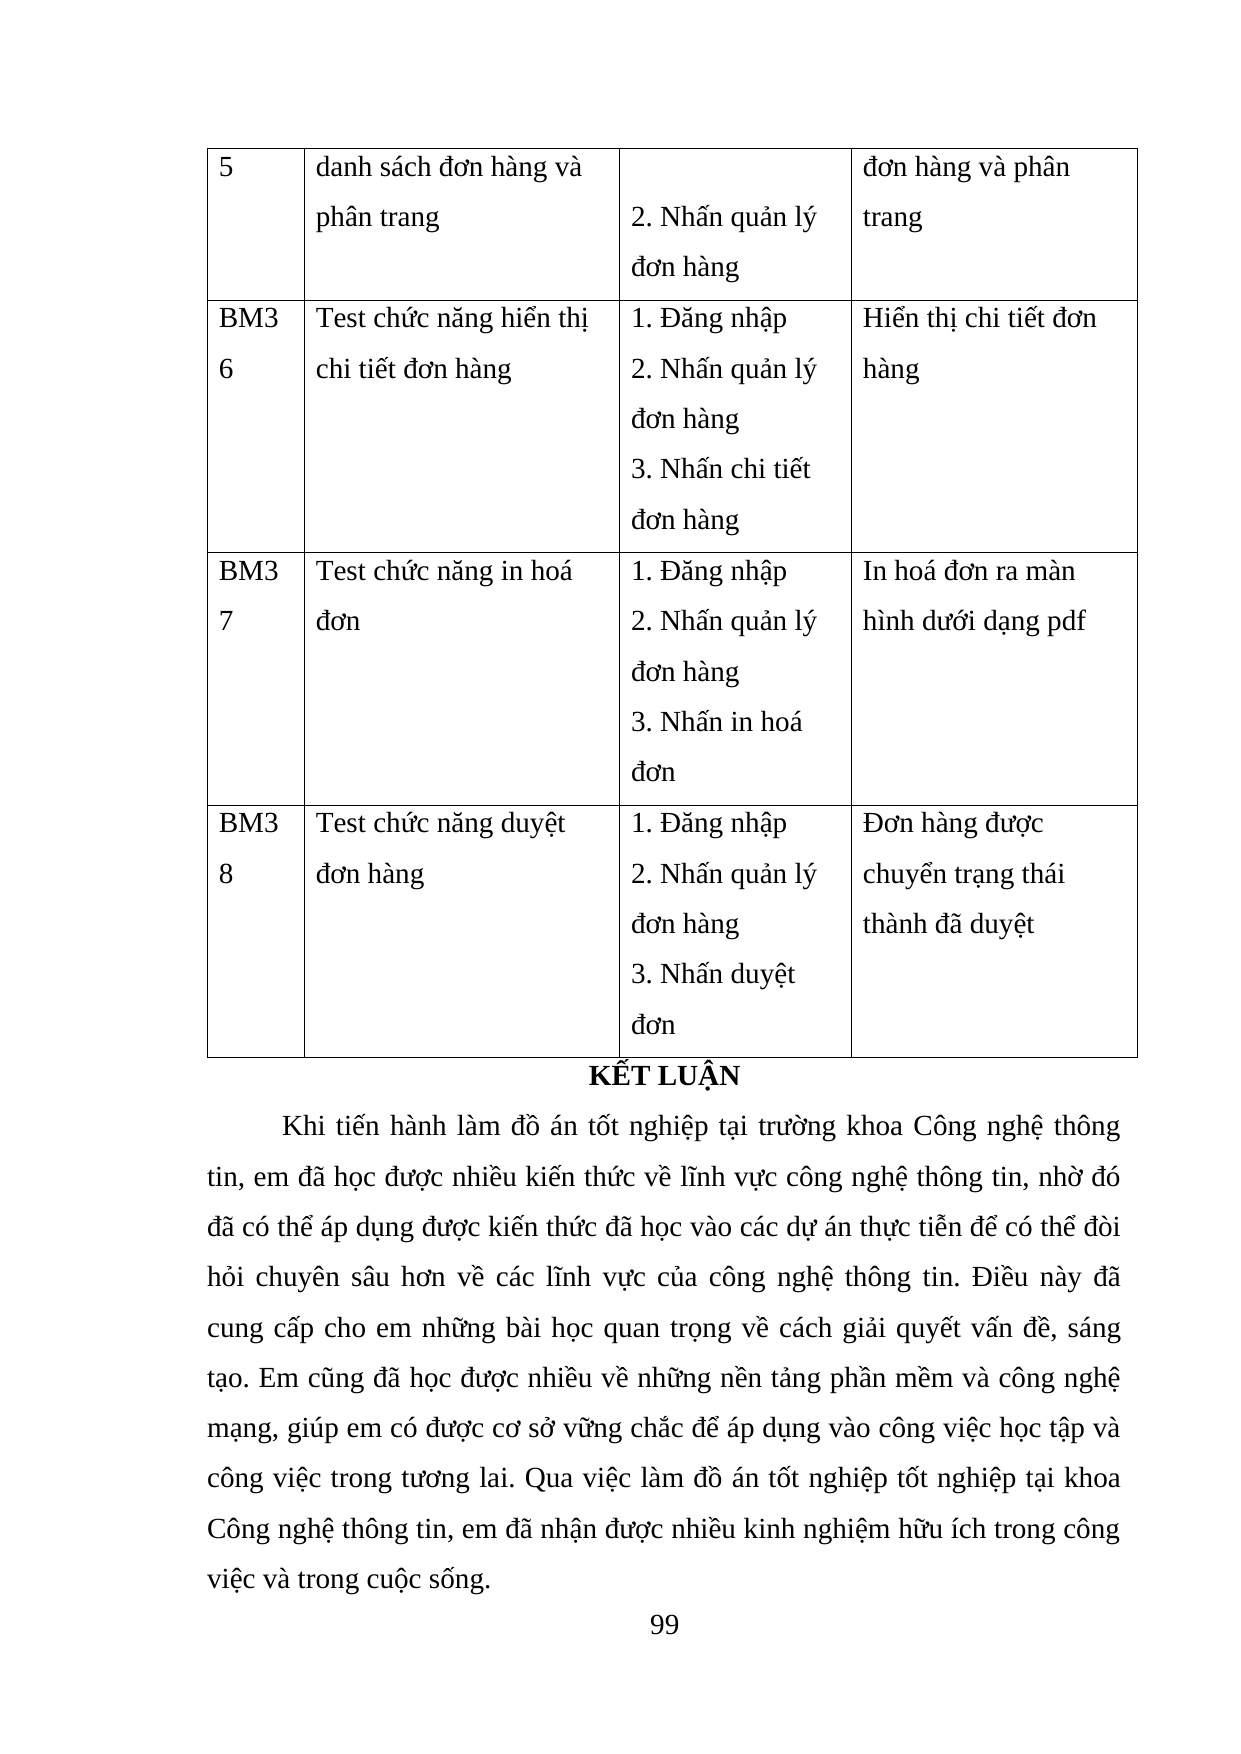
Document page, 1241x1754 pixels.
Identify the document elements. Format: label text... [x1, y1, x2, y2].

text Khi tiến hành làm đồ án tốt nghiệp tại trường khoa Công nghệ thông tin, em đã học được nhiều kiến thức về lĩnh vực công nghệ thông tin, nhờ đó đã có thể áp dụng được kiến thức đã học vào các dự án thực tiễn để có thể đòi hỏi chuyên sâu hơn về các lĩnh vực của công nghệ thông tin. Điều này đã cung cấp cho em những bài học quan trọng về cách giải quyết vấn đề, sáng tạo. Em cũng đã học được nhiều về những nền tảng phần mềm và công nghệ mạng, giúp em có được cơ sở vững chắc để áp dụng vào công việc học tập và công việc trong tương lai. Qua việc làm đồ án tốt nghiệp tốt nghiệp tại khoa Công nghệ thông tin, em đã nhận được nhiều kinh nghiệm hữu ích trong công việc và trong cuộc sống. [207, 1108, 1122, 1595]
subtitle KẾT LUẬN [207, 1058, 1122, 1092]
table_cell Test chức năng duyệt đơn hàng [305, 806, 619, 1057]
table_cell 1. Đăng nhập 2. Nhấn quản lý đơn hàng 3. Nhấn chi tiết đơn hàng [620, 301, 851, 552]
table_cell BM36 [208, 301, 304, 552]
table_cell In hoá đơn ra màn hình dưới dạng pdf [852, 553, 1137, 804]
table_cell 1. Đăng nhập 2. Nhấn quản lý đơn hàng 3. Nhấn duyệt đơn [620, 806, 851, 1057]
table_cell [620, 149, 851, 299]
table_cell Hiển thị chi tiết đơn hàng [852, 301, 1137, 552]
table_cell BM38 [208, 806, 304, 1057]
table_cell Test chức năng hiển thị chi tiết đơn hàng [305, 301, 619, 552]
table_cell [852, 149, 1137, 299]
table_cell BM35 [208, 149, 304, 299]
table_cell Test chức năng in hoá đơn [305, 553, 619, 804]
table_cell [305, 149, 619, 299]
table_cell 1. Đăng nhập 2. Nhấn quản lý đơn hàng 3. Nhấn in hoá đơn [620, 553, 851, 804]
table_cell Đơn hàng được chuyển trạng thái thành đã duyệt [852, 806, 1137, 1057]
table_cell BM37 [208, 553, 304, 804]
